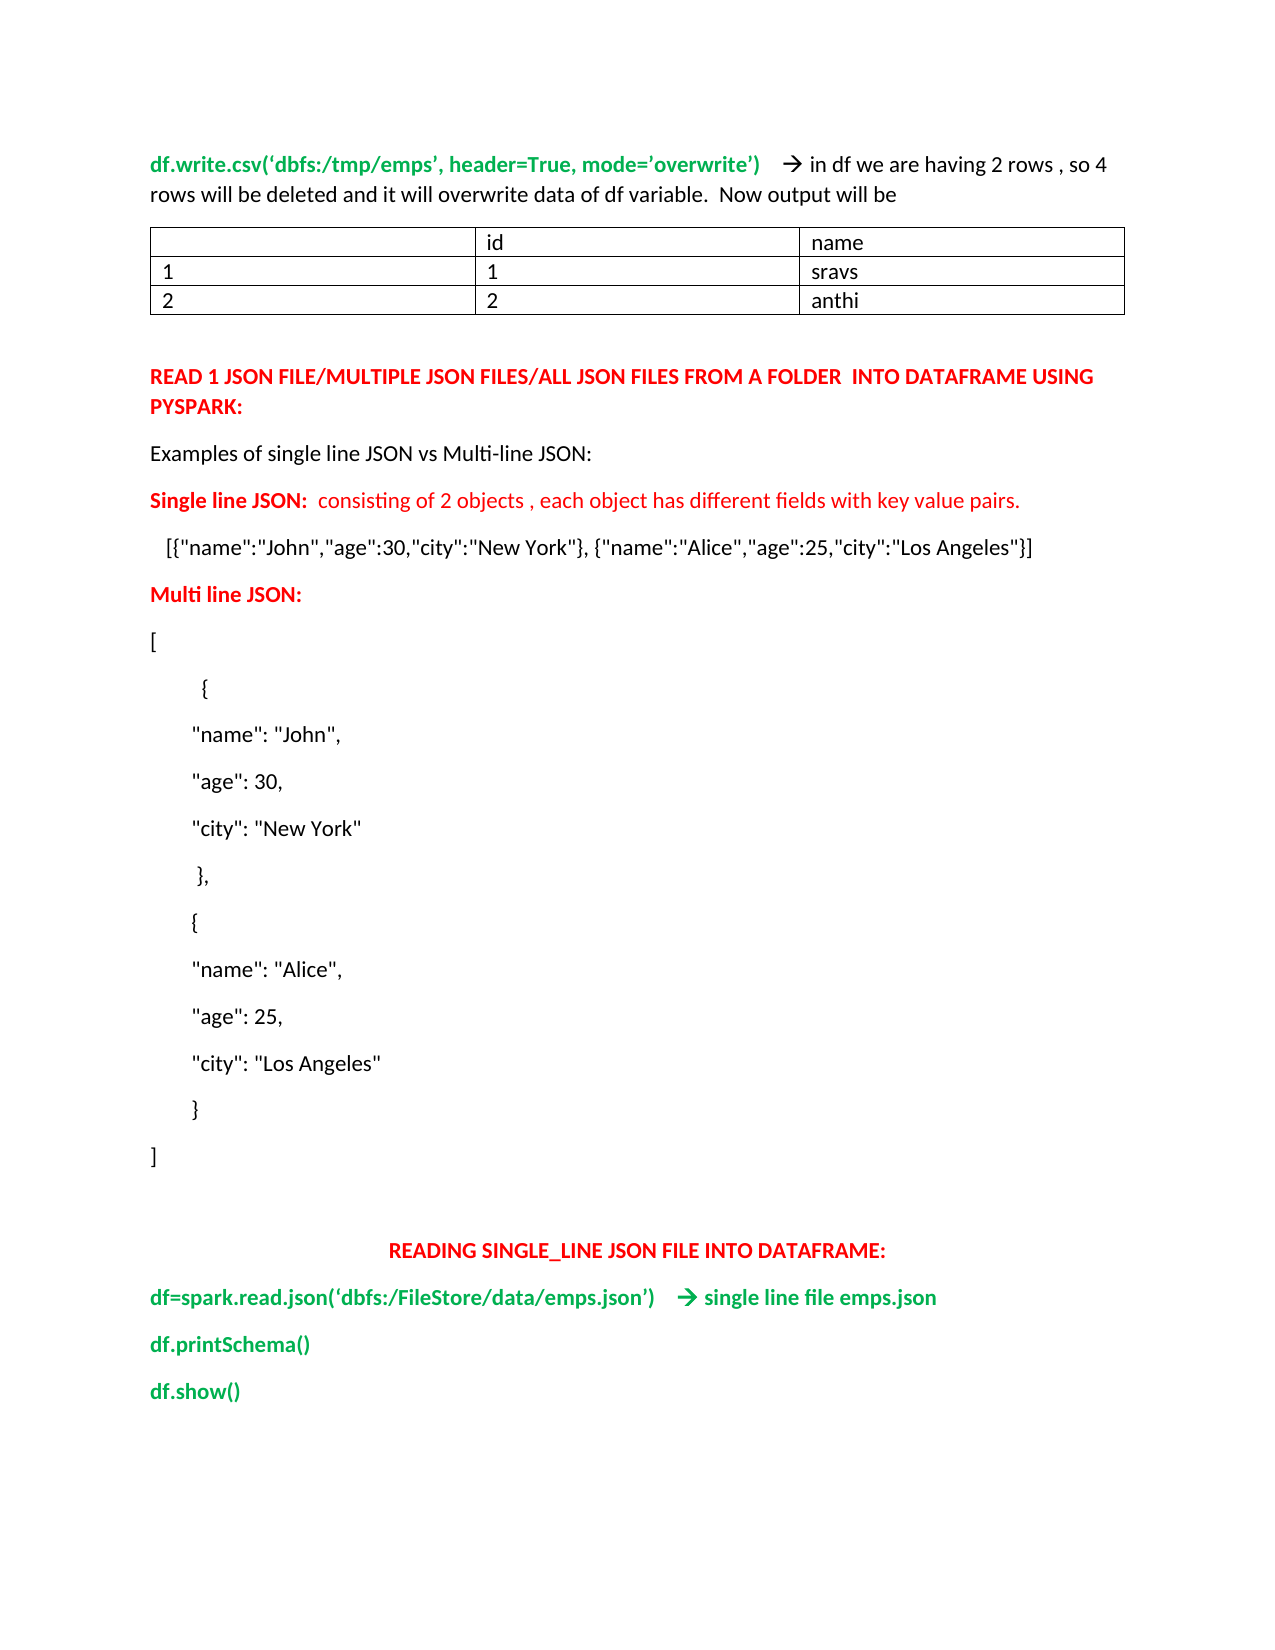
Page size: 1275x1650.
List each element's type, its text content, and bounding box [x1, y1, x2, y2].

table_header id [476, 228, 799, 256]
text df.show() [150, 1377, 1125, 1405]
table_cell 2 [476, 286, 799, 314]
table_cell 1 [151, 257, 475, 285]
text Single line JSON: consisting of 2 objects , each object has different fields with key value pairs. [150, 486, 1125, 514]
text df.printSchema() [150, 1330, 1125, 1358]
text READ 1 JSON FILE/MULTIPLE JSON FILES/ALL JSON FILES FROM A FOLDER INTO DATAFRAME USING PYSPARK: [150, 362, 1125, 420]
text "age": 25, [150, 1002, 1125, 1030]
text "age": 30, [150, 767, 1125, 795]
table_header name [800, 228, 1124, 256]
text Multi line JSON: [150, 580, 1125, 608]
text "city": "Los Angeles" [150, 1049, 1125, 1077]
text "city": "New York" [150, 814, 1125, 842]
table_cell sravs [800, 257, 1124, 285]
table_cell 2 [151, 286, 475, 314]
text "name": "Alice", [150, 955, 1125, 983]
text { [150, 674, 1125, 702]
text { [150, 908, 1125, 936]
text [ [150, 627, 1125, 655]
text df=spark.read.json(‘dbfs:/FileStore/data/emps.json’) single line file emps.json [150, 1283, 1125, 1311]
text Examples of single line JSON vs Multi-line JSON: [150, 439, 1125, 467]
text ] [150, 1142, 1125, 1170]
text } [150, 1096, 1125, 1123]
text }, [150, 861, 1125, 889]
table_cell anthi [800, 286, 1124, 314]
text READING SINGLE_LINE JSON FILE INTO DATAFRAME: [150, 1236, 1125, 1264]
text [{"name":"John","age":30,"city":"New York"}, {"name":"Alice","age":25,"city":"Los Angeles"}] [150, 533, 1125, 561]
table_header [151, 228, 475, 256]
text "name": "John", [150, 721, 1125, 748]
table_cell 1 [476, 257, 799, 285]
text df.write.csv(‘dbfs:/tmp/emps’, header=True, mode=’overwrite’) in df we are having 2 rows , so 4 rows will be deleted and it will overwrite data of df variable. Now output will be [150, 150, 1125, 208]
